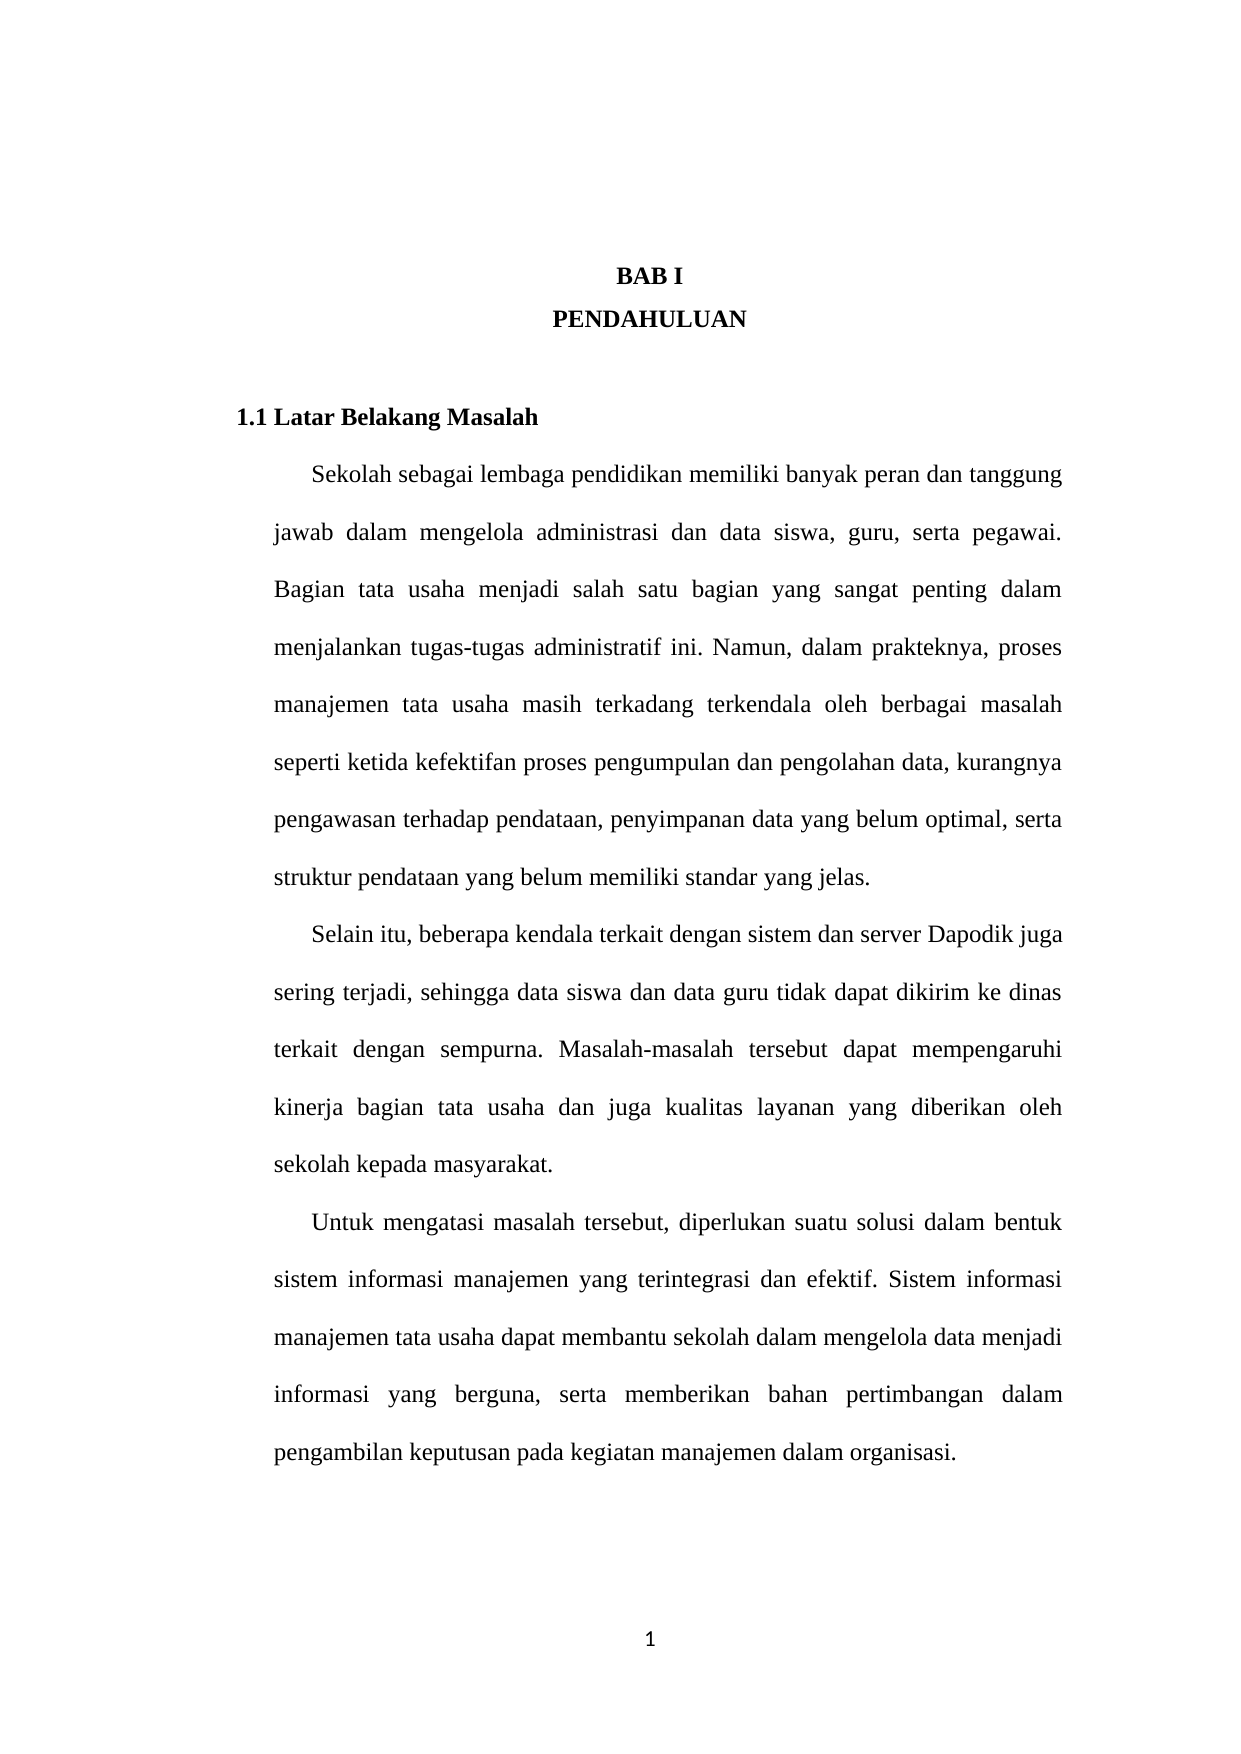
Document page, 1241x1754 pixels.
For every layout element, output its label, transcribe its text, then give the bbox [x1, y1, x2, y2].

list Selain itu, beberapa kendala terkait dengan sistem dan server Dapodik juga sering terjadi, sehingga data siswa dan data guru tidak dapat dikirim ke dinas terkait dengan sempurna. Masalah-masalah tersebut dapat mempengaruhi kinerja bagian tata usaha dan juga kualitas layanan yang diberikan oleh sekolah kepada masyarakat. [274, 919, 1063, 1178]
list Untuk mengatasi masalah tersebut, diperlukan suatu solusi dalam bentuk sistem informasi manajemen yang terintegrasi dan efektif. Sistem informasi manajemen tata usaha dapat membantu sekolah dalam mengelola data menjadi informasi yang berguna, serta memberikan bahan pertimbangan dalam pengambilan keputusan pada kegiatan manajemen dalam organisasi. [274, 1207, 1063, 1466]
subtitle Latar Belakang Masalah [236, 402, 1063, 431]
text PENDAHULUAN [236, 304, 1063, 333]
subtitle BAB I [236, 261, 1063, 290]
list Sekolah sebagai lembaga pendidikan memiliki banyak peran dan tanggung jawab dalam mengelola administrasi dan data siswa, guru, serta pegawai. Bagian tata usaha menjadi salah satu bagian yang sangat penting dalam menjalankan tugas-tugas administratif ini. Namun, dalam prakteknya, proses manajemen tata usaha masih terkadang terkendala oleh berbagai masalah seperti ketida kefektifan proses pengumpulan dan pengolahan data, kurangnya pengawasan terhadap pendataan, penyimpanan data yang belum optimal, serta struktur pendataan yang belum memiliki standar yang jelas. [274, 459, 1063, 891]
